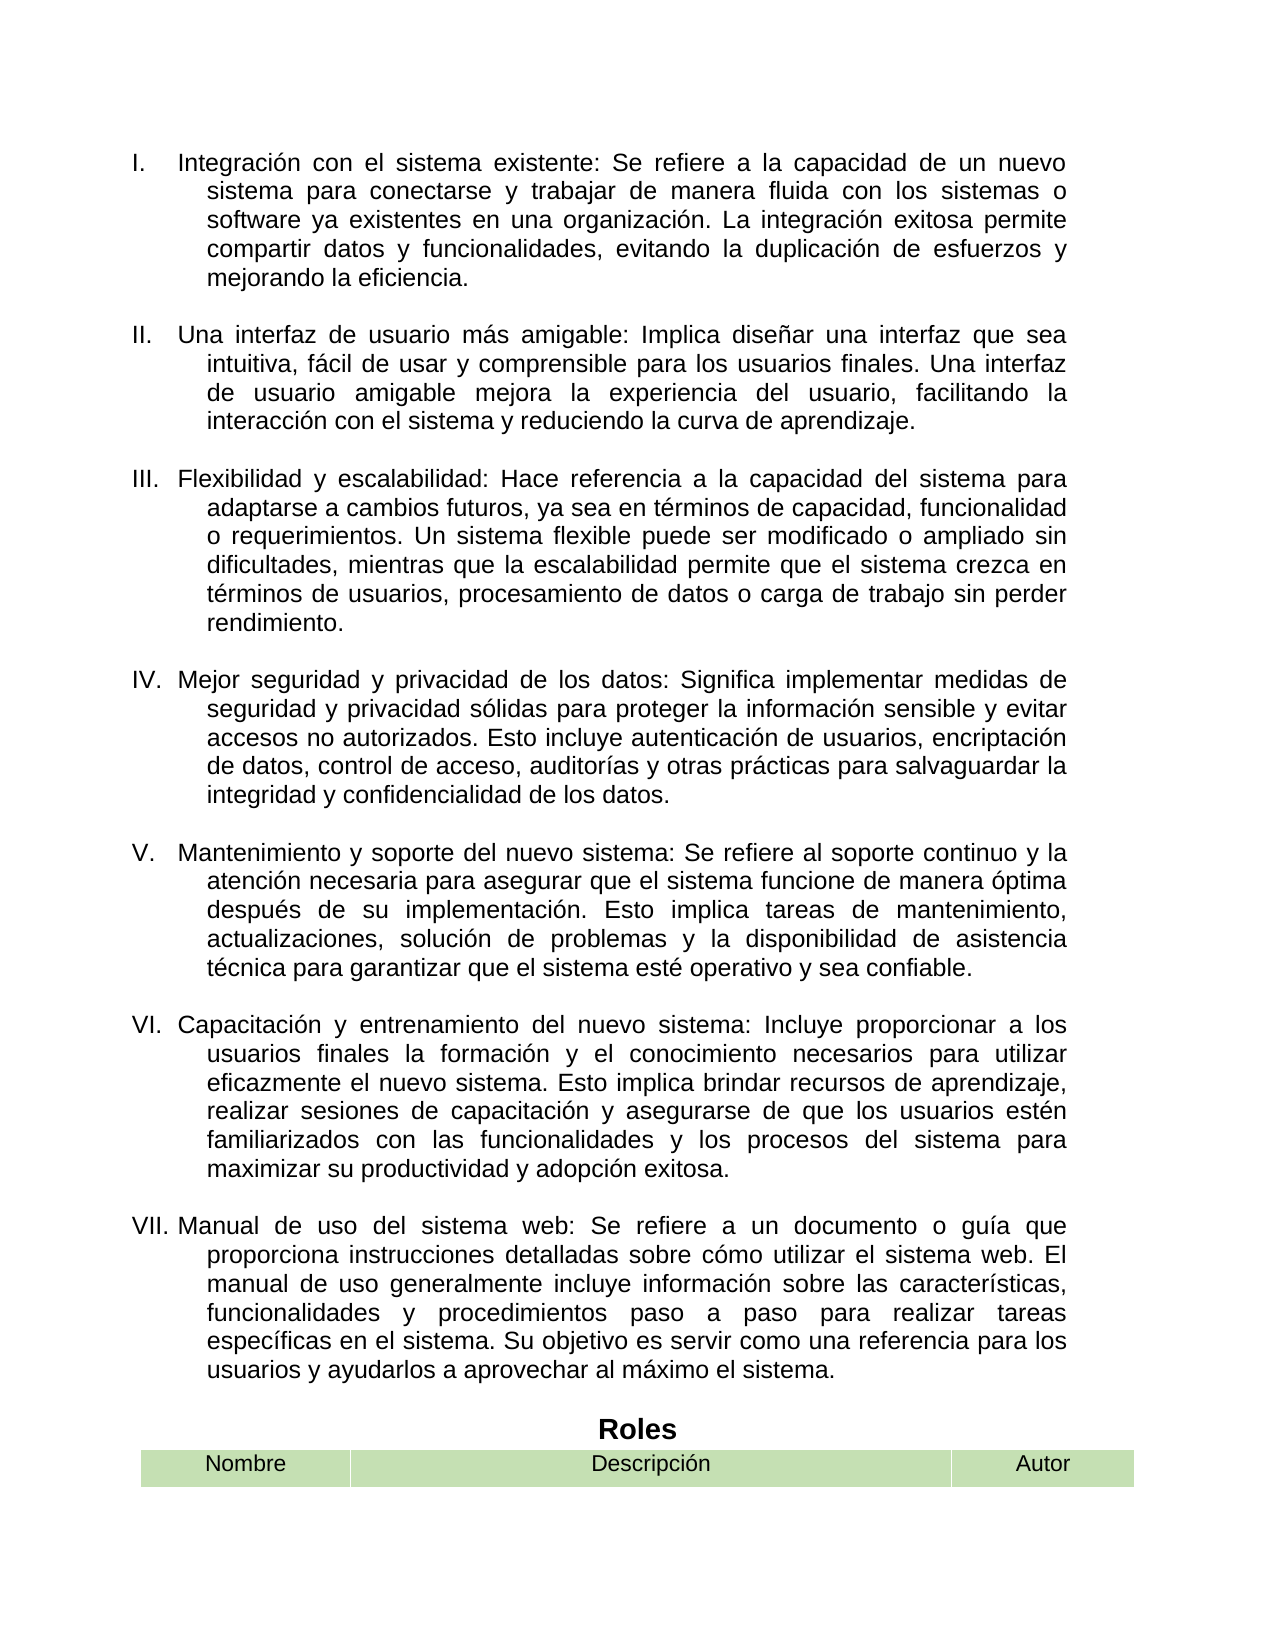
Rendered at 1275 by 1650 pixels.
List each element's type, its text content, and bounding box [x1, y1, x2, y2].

text Roles [177, 1412, 1098, 1446]
table_header Nombre [141, 1450, 350, 1487]
list Capacitación y entrenamiento del nuevo sistema: Incluye proporcionar a los usuarios finales la formación y el conocimiento necesarios para utilizar eficazmente el nuevo sistema. Esto implica brindar recursos de aprendizaje, realizar sesiones de capacitación y asegurarse de que los usuarios estén familiarizados con las funcionalidades y los procesos del sistema para maximizar su productividad y adopción exitosa. [132, 1010, 1068, 1183]
list Flexibilidad y escalabilidad: Hace referencia a la capacidad del sistema para adaptarse a cambios futuros, ya sea en términos de capacidad, funcionalidad o requerimientos. Un sistema flexible puede ser modificado o ampliado sin dificultades, mientras que la escalabilidad permite que el sistema crezca en términos de usuarios, procesamiento de datos o carga de trabajo sin perder rendimiento. [132, 464, 1068, 636]
list Mantenimiento y soporte del nuevo sistema: Se refiere al soporte continuo y la atención necesaria para asegurar que el sistema funcione de manera óptima después de su implementación. Esto implica tareas de mantenimiento, actualizaciones, solución de problemas y la disponibilidad de asistencia técnica para garantizar que el sistema esté operativo y sea confiable. [132, 838, 1068, 981]
list Integración con el sistema existente: Se refiere a la capacidad de un nuevo sistema para conectarse y trabajar de manera fluida con los sistemas o software ya existentes en una organización. La integración exitosa permite compartir datos y funcionalidades, evitando la duplicación de esfuerzos y mejorando la eficiencia. [132, 148, 1068, 291]
list Una interfaz de usuario más amigable: Implica diseñar una interfaz que sea intuitiva, fácil de usar y comprensible para los usuarios finales. Una interfaz de usuario amigable mejora la experiencia del usuario, facilitando la interacción con el sistema y reduciendo la curva de aprendizaje. [132, 320, 1068, 435]
list Manual de uso del sistema web: Se refiere a un documento o guía que proporciona instrucciones detalladas sobre cómo utilizar el sistema web. El manual de uso generalmente incluye información sobre las características, funcionalidades y procedimientos paso a paso para realizar tareas específicas en el sistema. Su objetivo es servir como una referencia para los usuarios y ayudarlos a aprovechar al máximo el sistema. [132, 1211, 1068, 1384]
table_header Descripción [351, 1450, 951, 1487]
table_header Autor [952, 1450, 1134, 1487]
list Mejor seguridad y privacidad de los datos: Significa implementar medidas de seguridad y privacidad sólidas para proteger la información sensible y evitar accesos no autorizados. Esto incluye autenticación de usuarios, encriptación de datos, control de acceso, auditorías y otras prácticas para salvaguardar la integridad y confidencialidad de los datos. [132, 665, 1068, 809]
